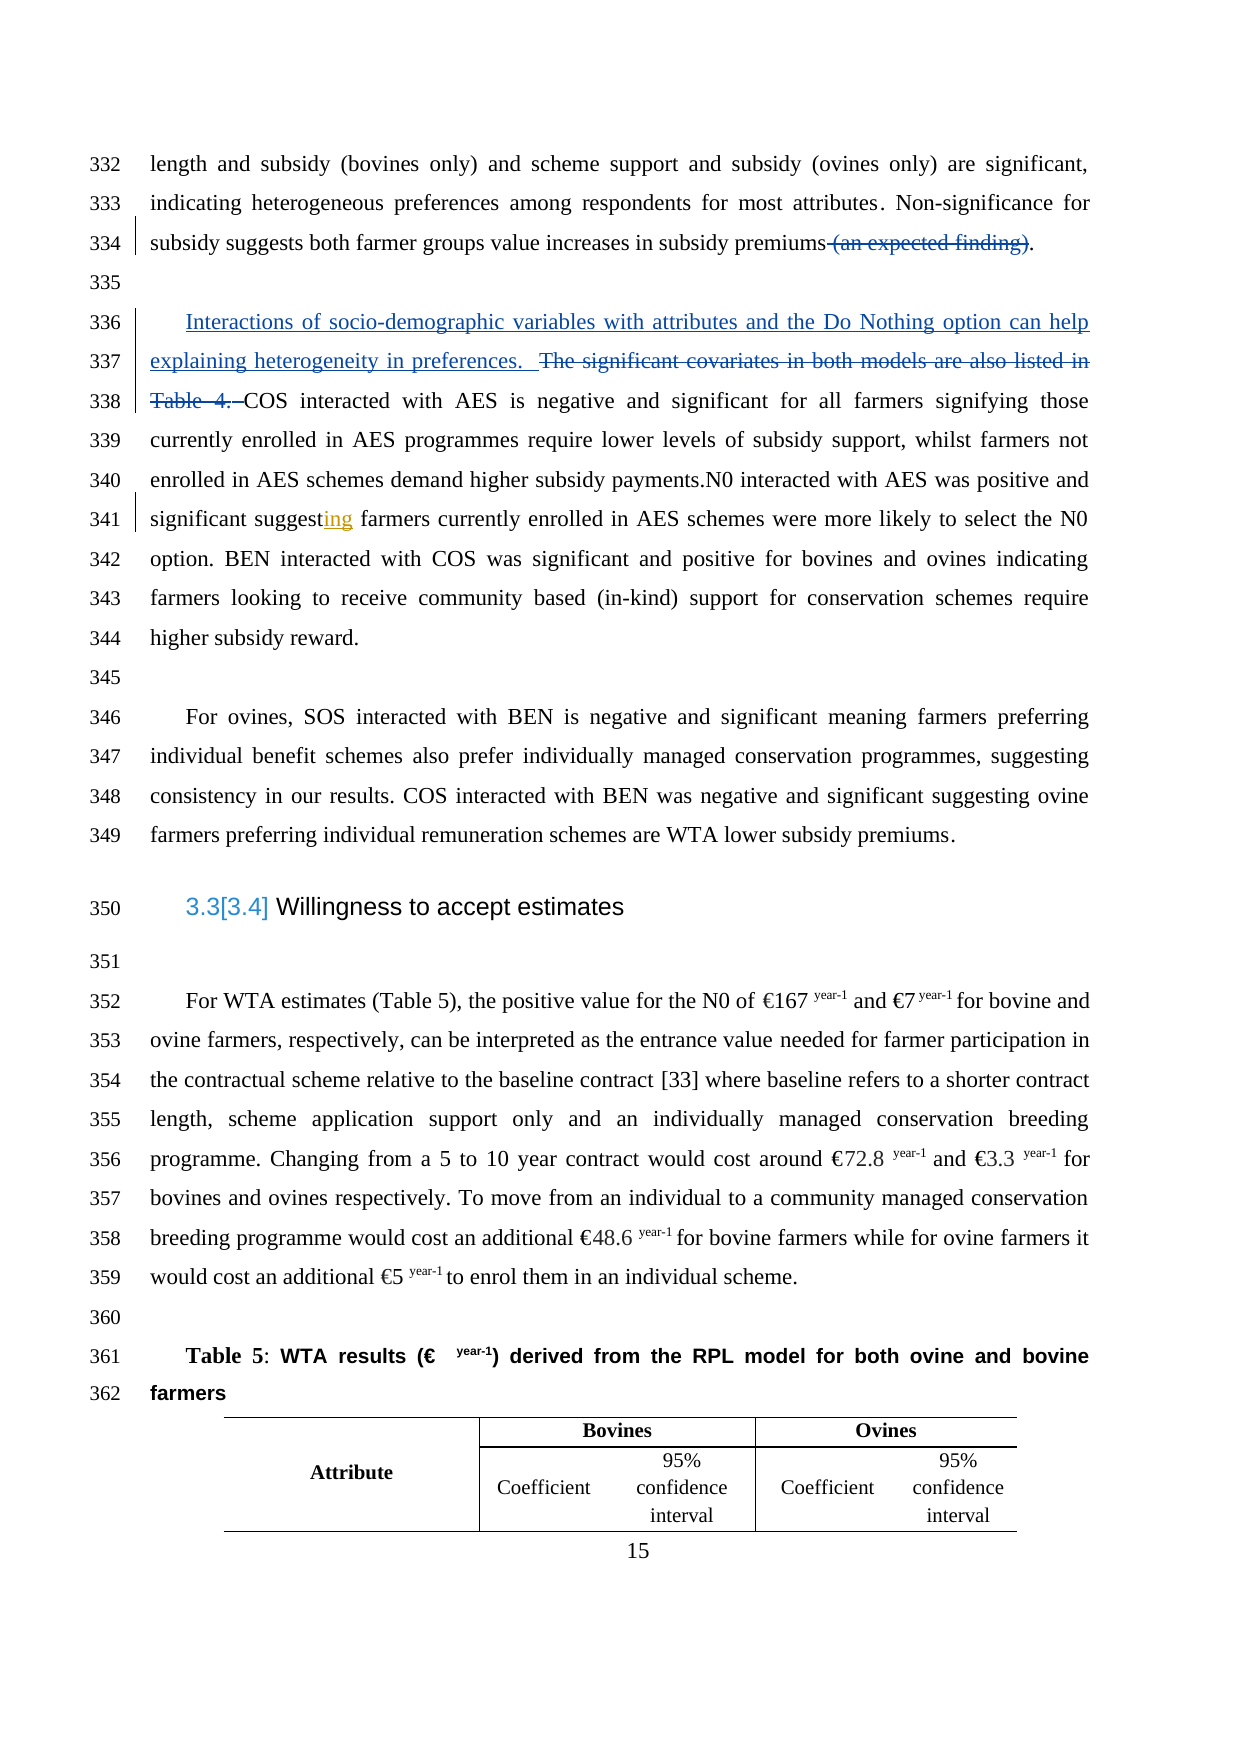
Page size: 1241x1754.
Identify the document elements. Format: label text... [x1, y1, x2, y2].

text For WTA estimates (Table 5), the positive value for the N0 of €167 year-1 and €7 year-1 for bovine and ovine farmers, respectively, can be interpreted as the entrance value needed for farmer participation in the contractual scheme relative to the baseline contract [33] where baseline refers to a shorter contract length, scheme application support only and an individually managed conservation breeding programme. Changing from a 5 to 10 year contract would cost around €72.8 year-1 and €3.3 year-1 for bovines and ovines respectively. To move from an individual to a community managed conservation breeding programme would cost an additional €48.6 year-1 for bovine farmers while for ovine farmers it would cost an additional €5 year-1 to enrol them in an individual scheme. [150, 987, 1090, 1290]
table_cell 95% confidence interval [900, 1448, 1017, 1531]
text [150, 150, 1090, 255]
table_header Ovines [756, 1418, 1017, 1446]
table_cell Coefficient [756, 1448, 899, 1531]
subtitle Willingness to accept estimates [150, 892, 1090, 921]
text For ovines, SOS interacted with BEN is negative and significant meaning farmers preferring individual benefit schemes also prefer individually managed conservation programmes, suggesting consistency in our results. COS interacted with BEN was negative and significant suggesting ovine farmers preferring individual remuneration schemes are WTA lower subsidy premiums. [150, 703, 1090, 847]
text COS interacted with AES is negative and significant for all farmers signifying those currently enrolled in AES programmes require lower levels of subsidy support, whilst farmers not enrolled in AES schemes demand higher subsidy payments.N0 interacted with AES was positive and significant suggest farmers currently enrolled in AES schemes were more likely to select the N0 option. BEN interacted with COS was significant and positive for bovines and ovines indicating farmers looking to receive community based (in-kind) support for conservation schemes require higher subsidy reward. [150, 308, 1090, 650]
table_cell Coefficient [480, 1448, 608, 1531]
table_cell 95% confidence interval [609, 1448, 755, 1531]
text Table 5: WTA results (€ year-1) derived from the RPL model for both ovine and bovine farmers [150, 1342, 1090, 1404]
table_header Attribute [224, 1418, 479, 1531]
table_header Bovines [480, 1418, 755, 1446]
